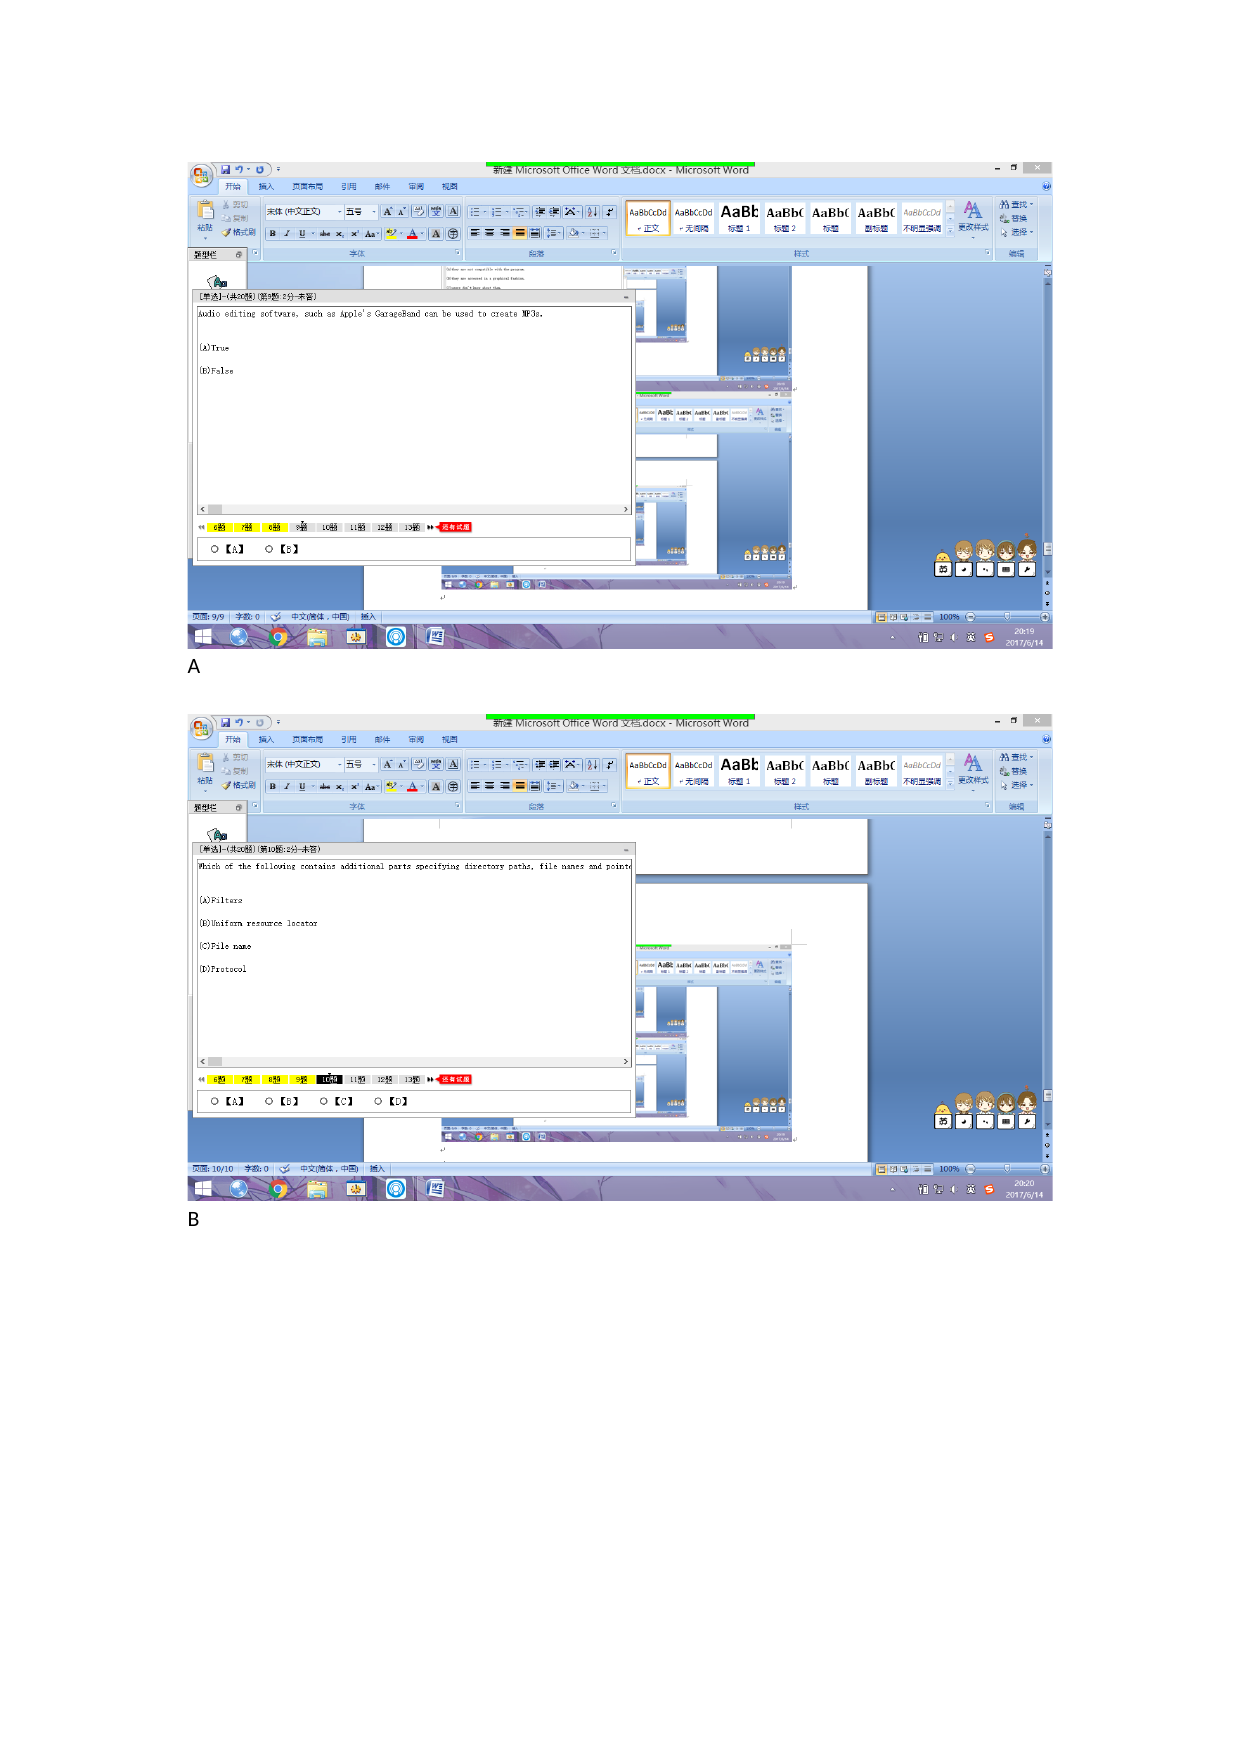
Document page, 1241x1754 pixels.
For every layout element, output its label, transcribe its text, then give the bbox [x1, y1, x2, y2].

picture [187, 714, 1053, 1201]
text A [187, 649, 1053, 682]
picture [187, 162, 1053, 649]
text B [187, 1202, 1053, 1234]
